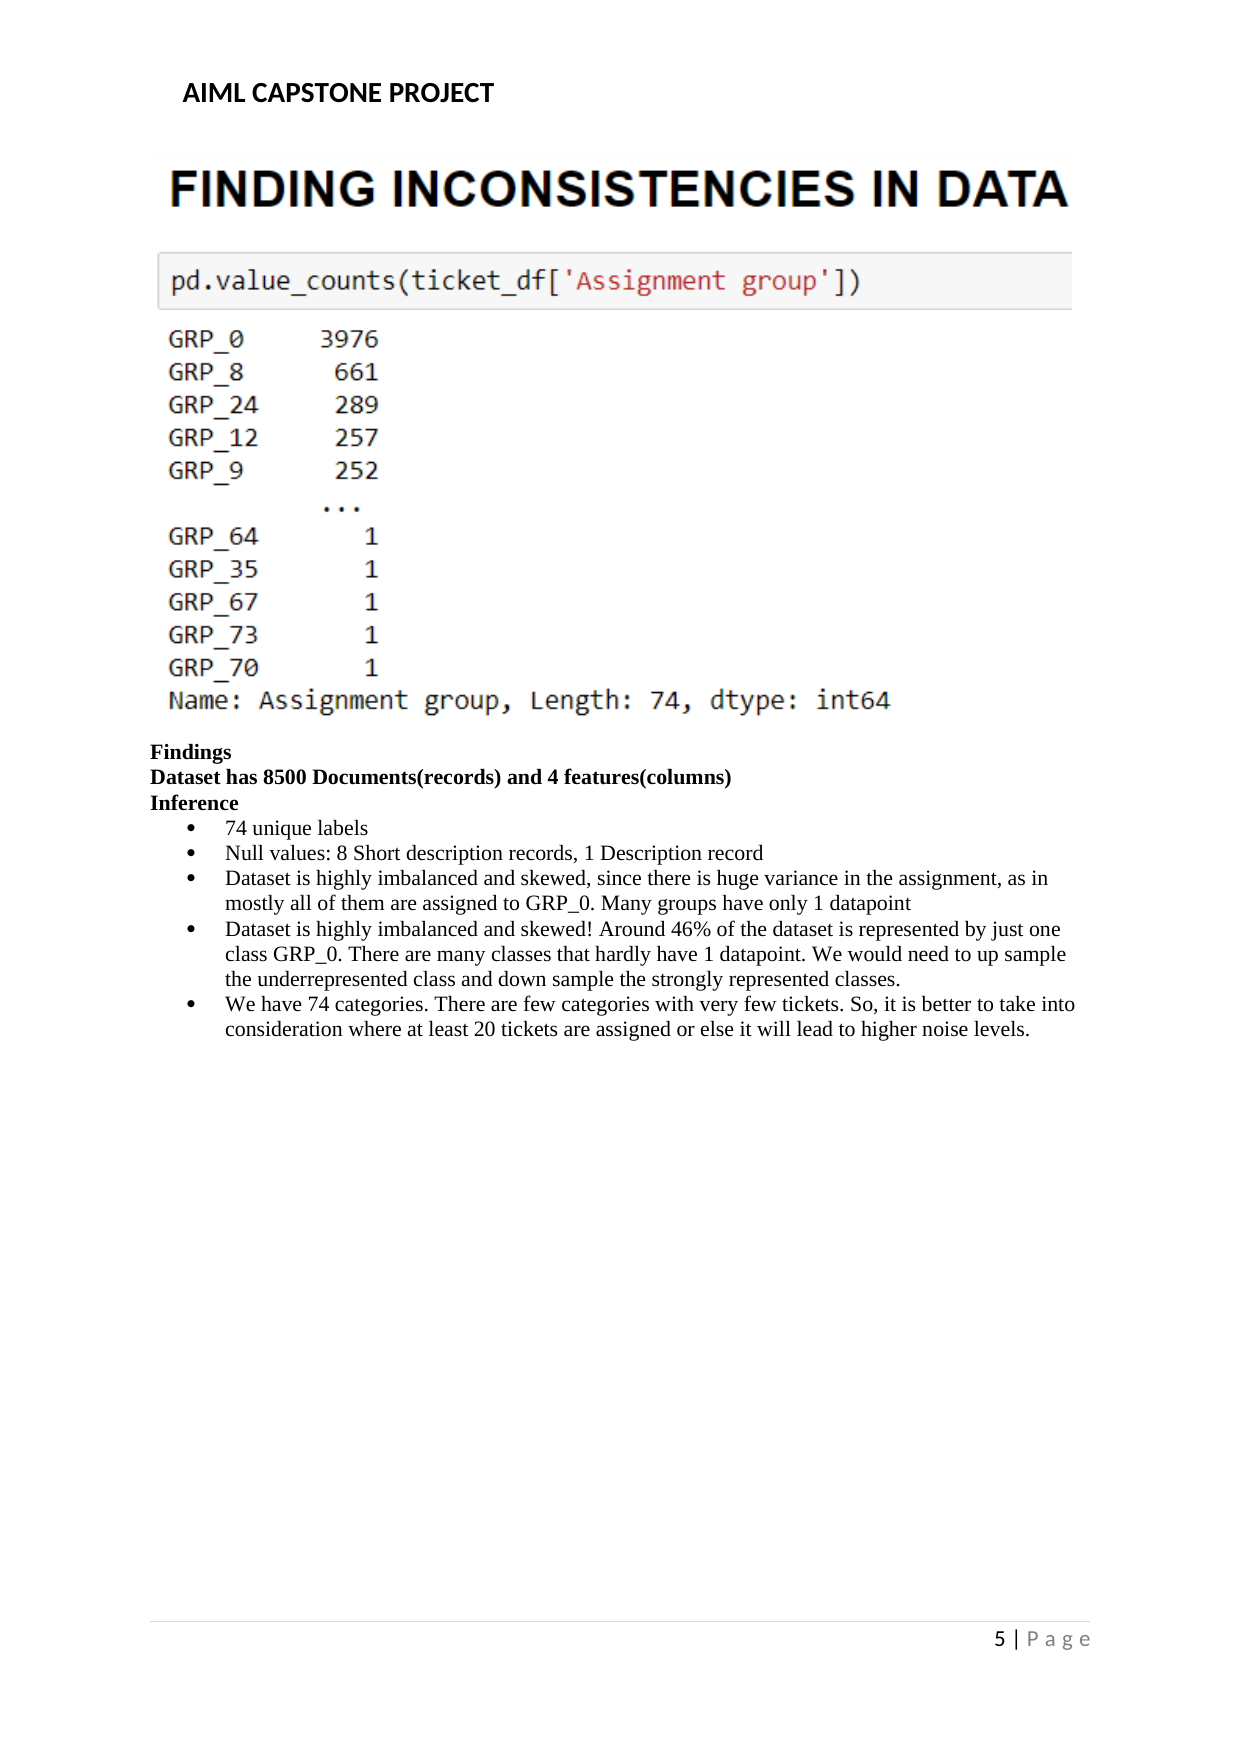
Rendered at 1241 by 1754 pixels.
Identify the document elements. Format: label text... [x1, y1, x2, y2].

list 74 unique labels [187, 815, 1090, 840]
list Null values: 8 Short description records, 1 Description record [187, 840, 1090, 865]
text Findings [150, 739, 1090, 764]
list Dataset is highly imbalanced and skewed! Around 46% of the dataset is represented by just one class GRP_0. There are many classes that hardly have 1 datapoint. We would need to up sample the underrepresented class and down sample the strongly represented classes. [187, 916, 1090, 991]
list We have 74 categories. There are few categories with very few tickets. So, it is better to take into consideration where at least 20 tickets are assigned or else it will lead to higher noise levels. [187, 991, 1090, 1042]
list Dataset is highly imbalanced and skewed, since there is huge variance in the assignment, as in mostly all of them are assigned to GRP_0. Many groups have only 1 datapoint [187, 865, 1090, 916]
text Dataset has 8500 Documents(records) and 4 features(columns) [150, 764, 1090, 789]
text Inference [150, 789, 1090, 815]
picture [150, 150, 1072, 739]
